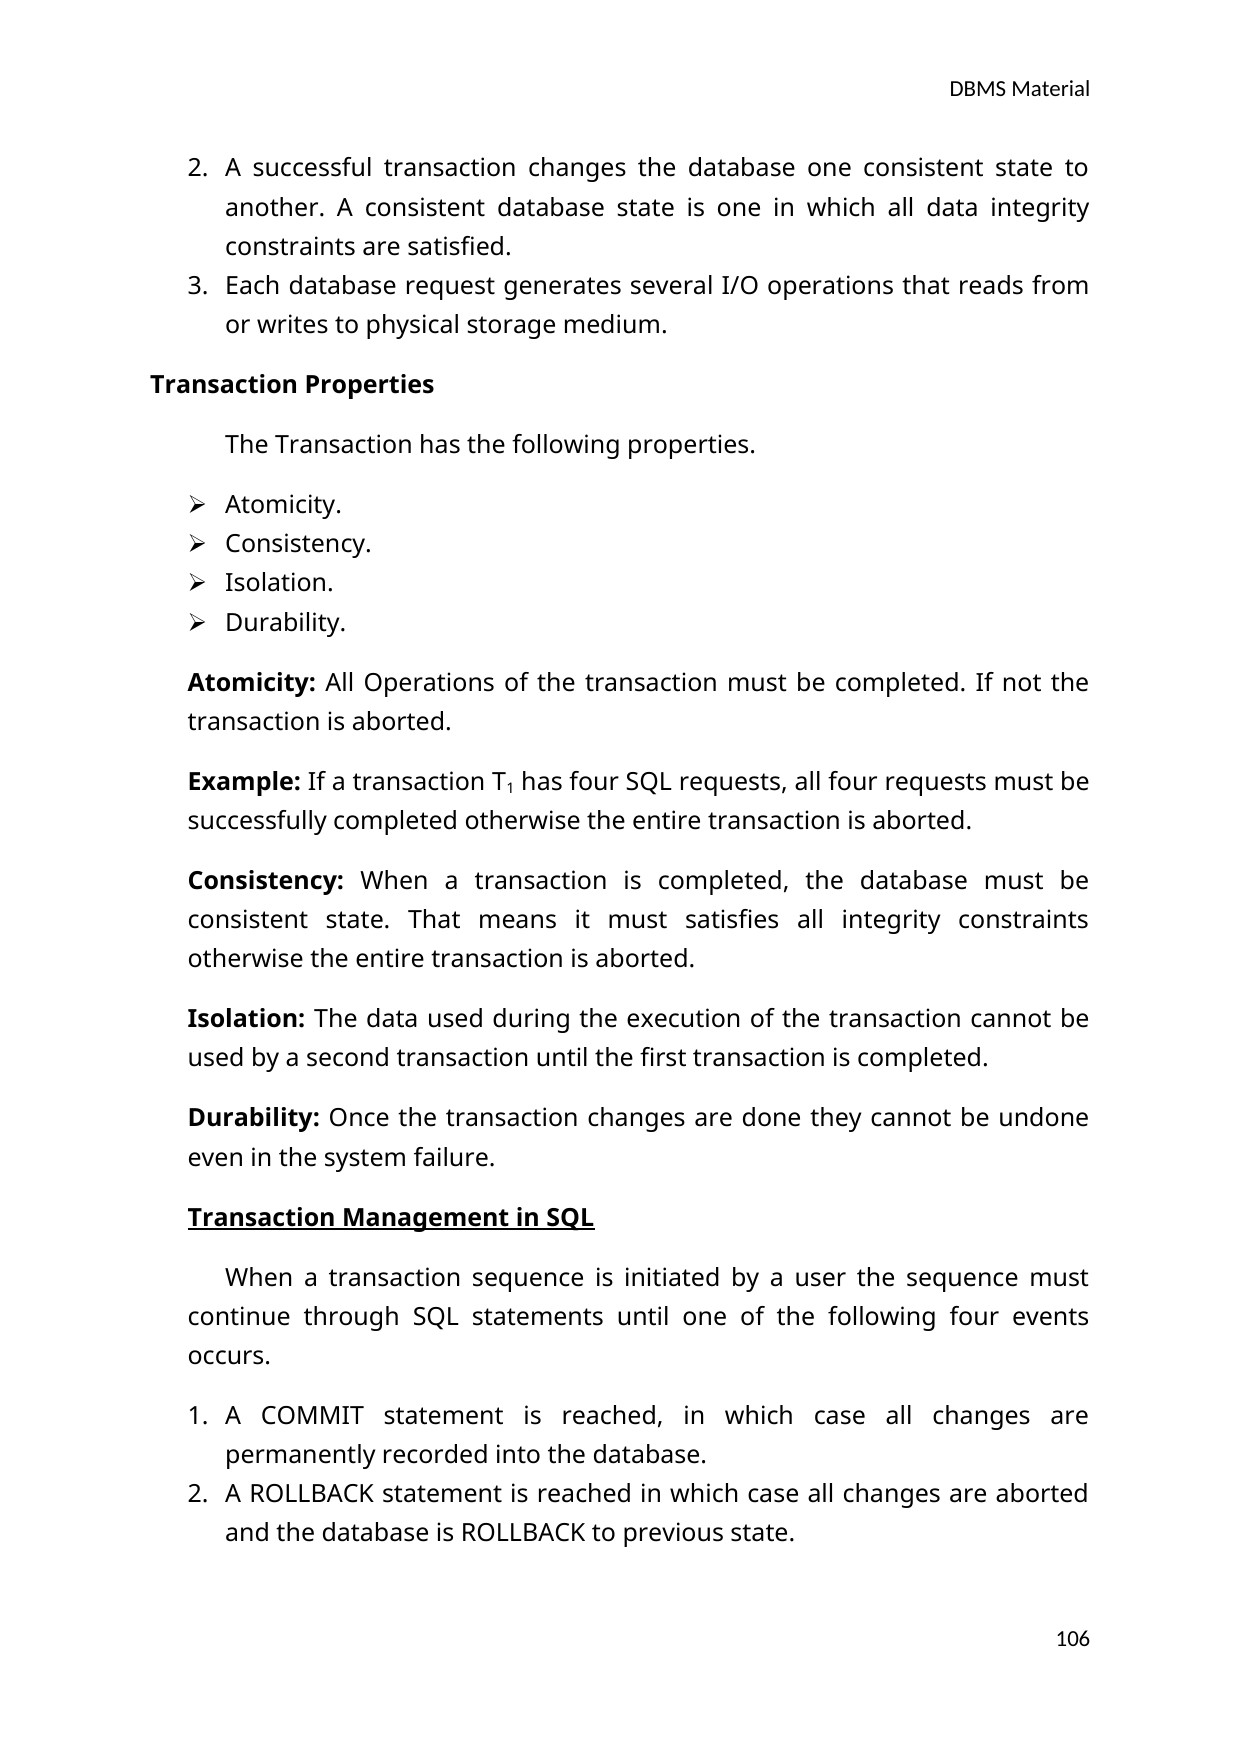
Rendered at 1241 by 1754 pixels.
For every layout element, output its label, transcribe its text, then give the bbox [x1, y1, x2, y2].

list Isolation. [187, 565, 1090, 599]
text When a transaction sequence is initiated by a user the sequence must continue through SQL statements until one of the following four events occurs. [187, 1259, 1090, 1372]
list Consistency. [187, 526, 1090, 560]
text Transaction Properties [150, 367, 1090, 401]
text Consistency: When a transaction is completed, the database must be consistent state. That means it must satisfies all integrity constraints otherwise the entire transaction is aborted. [187, 862, 1090, 975]
text Atomicity: All Operations of the transaction must be completed. If not the transaction is aborted. [187, 664, 1090, 737]
list Atomicity. [187, 487, 1090, 521]
text The Transaction has the following properties. [150, 427, 1090, 461]
text Example: If a transaction T1 has four SQL requests, all four requests must be successfully completed otherwise the entire transaction is aborted. [187, 763, 1090, 837]
list Each database request generates several I/O operations that reads from or writes to physical storage medium. [187, 267, 1090, 341]
list A ROLLBACK statement is reached in which case all changes are aborted and the database is ROLLBACK to previous state. [187, 1476, 1090, 1549]
list A successful transaction changes the database one consistent state to another. A consistent database state is one in which all data integrity constraints are satisfied. [187, 150, 1090, 262]
list A COMMIT statement is reached, in which case all changes are permanently recorded into the database. [187, 1397, 1090, 1471]
text Isolation: The data used during the execution of the transaction cannot be used by a second transaction until the first transaction is completed. [187, 1001, 1090, 1074]
text Durability: Once the transaction changes are done they cannot be undone even in the system failure. [187, 1100, 1090, 1173]
list Durability. [187, 604, 1090, 638]
text Transaction Management in SQL [187, 1199, 1090, 1233]
